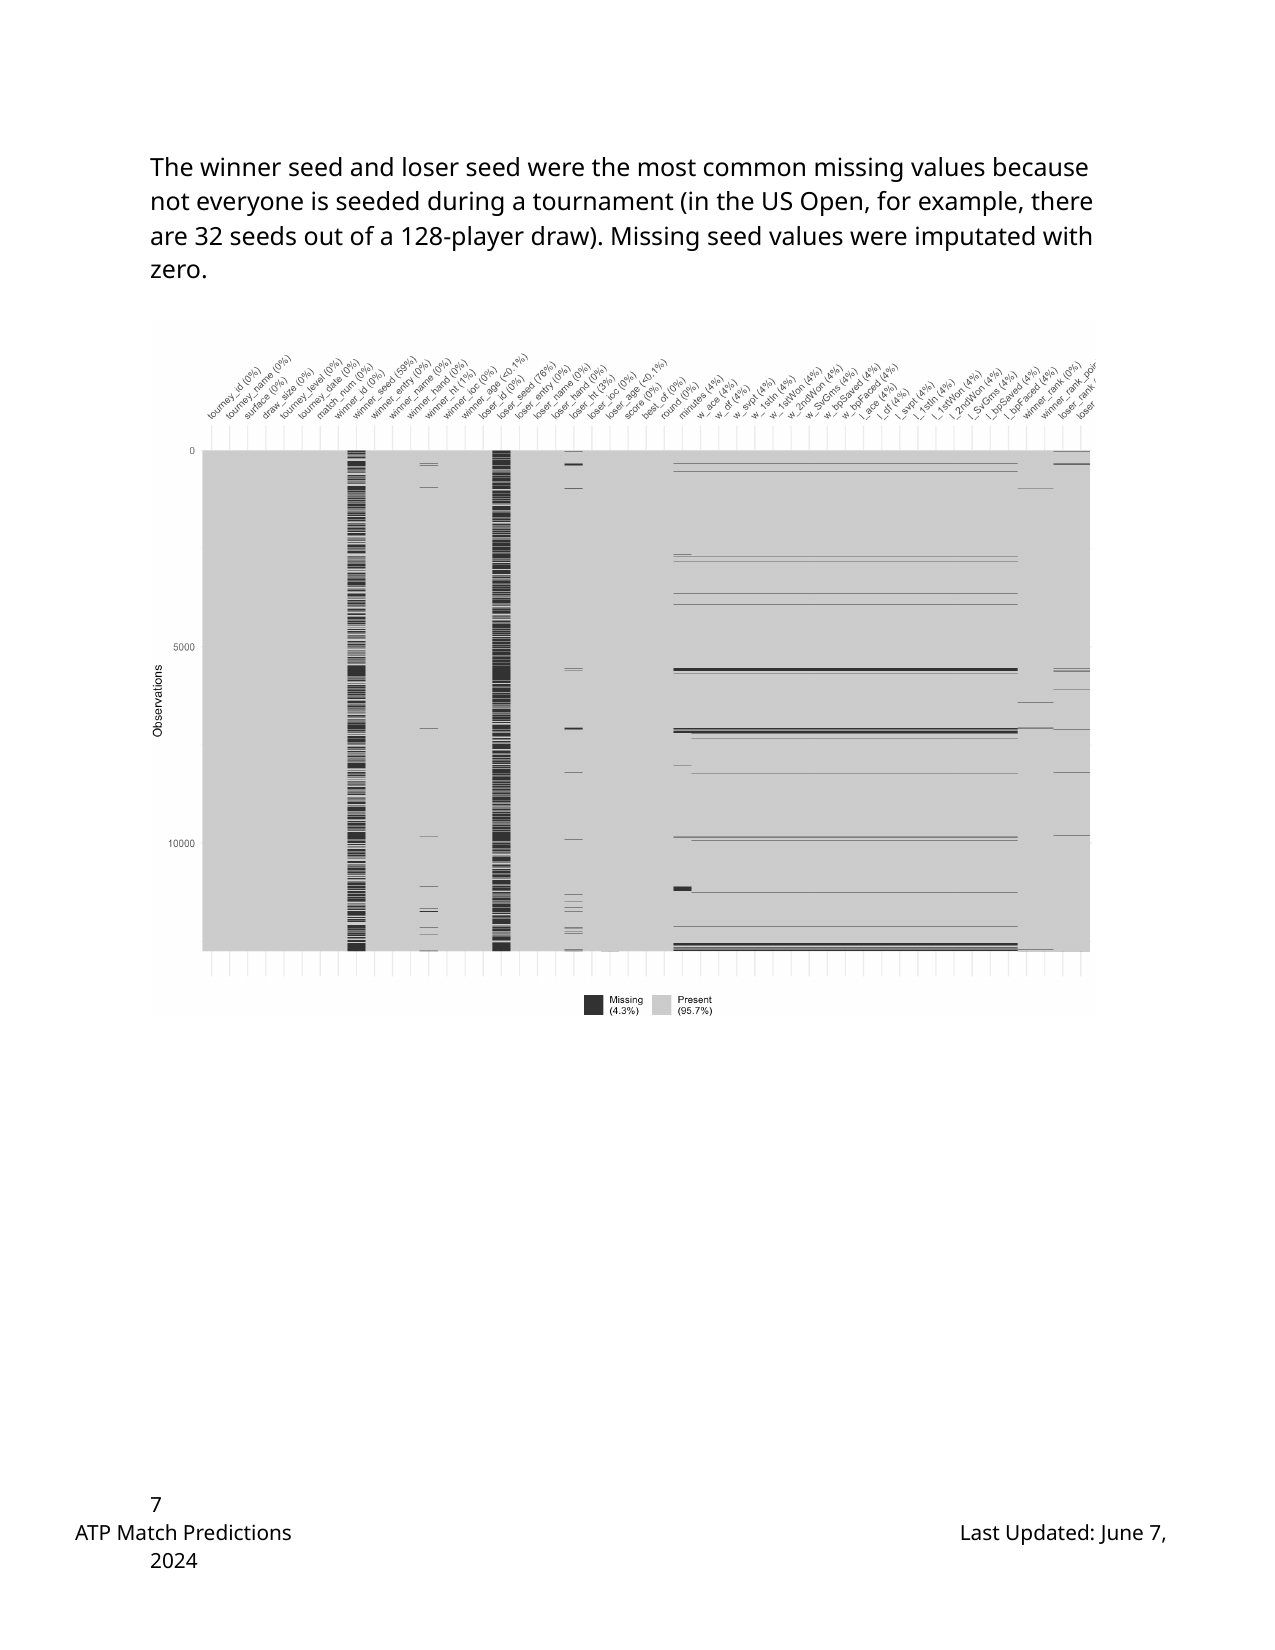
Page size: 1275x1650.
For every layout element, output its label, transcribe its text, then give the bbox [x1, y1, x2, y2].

picture [150, 320, 1096, 1021]
text The winner seed and loser seed were the most common missing values because not everyone is seeded during a tournament (in the US Open, for example, there are 32 seeds out of a 128-player draw). Missing seed values were imputated with zero. [150, 150, 1125, 286]
